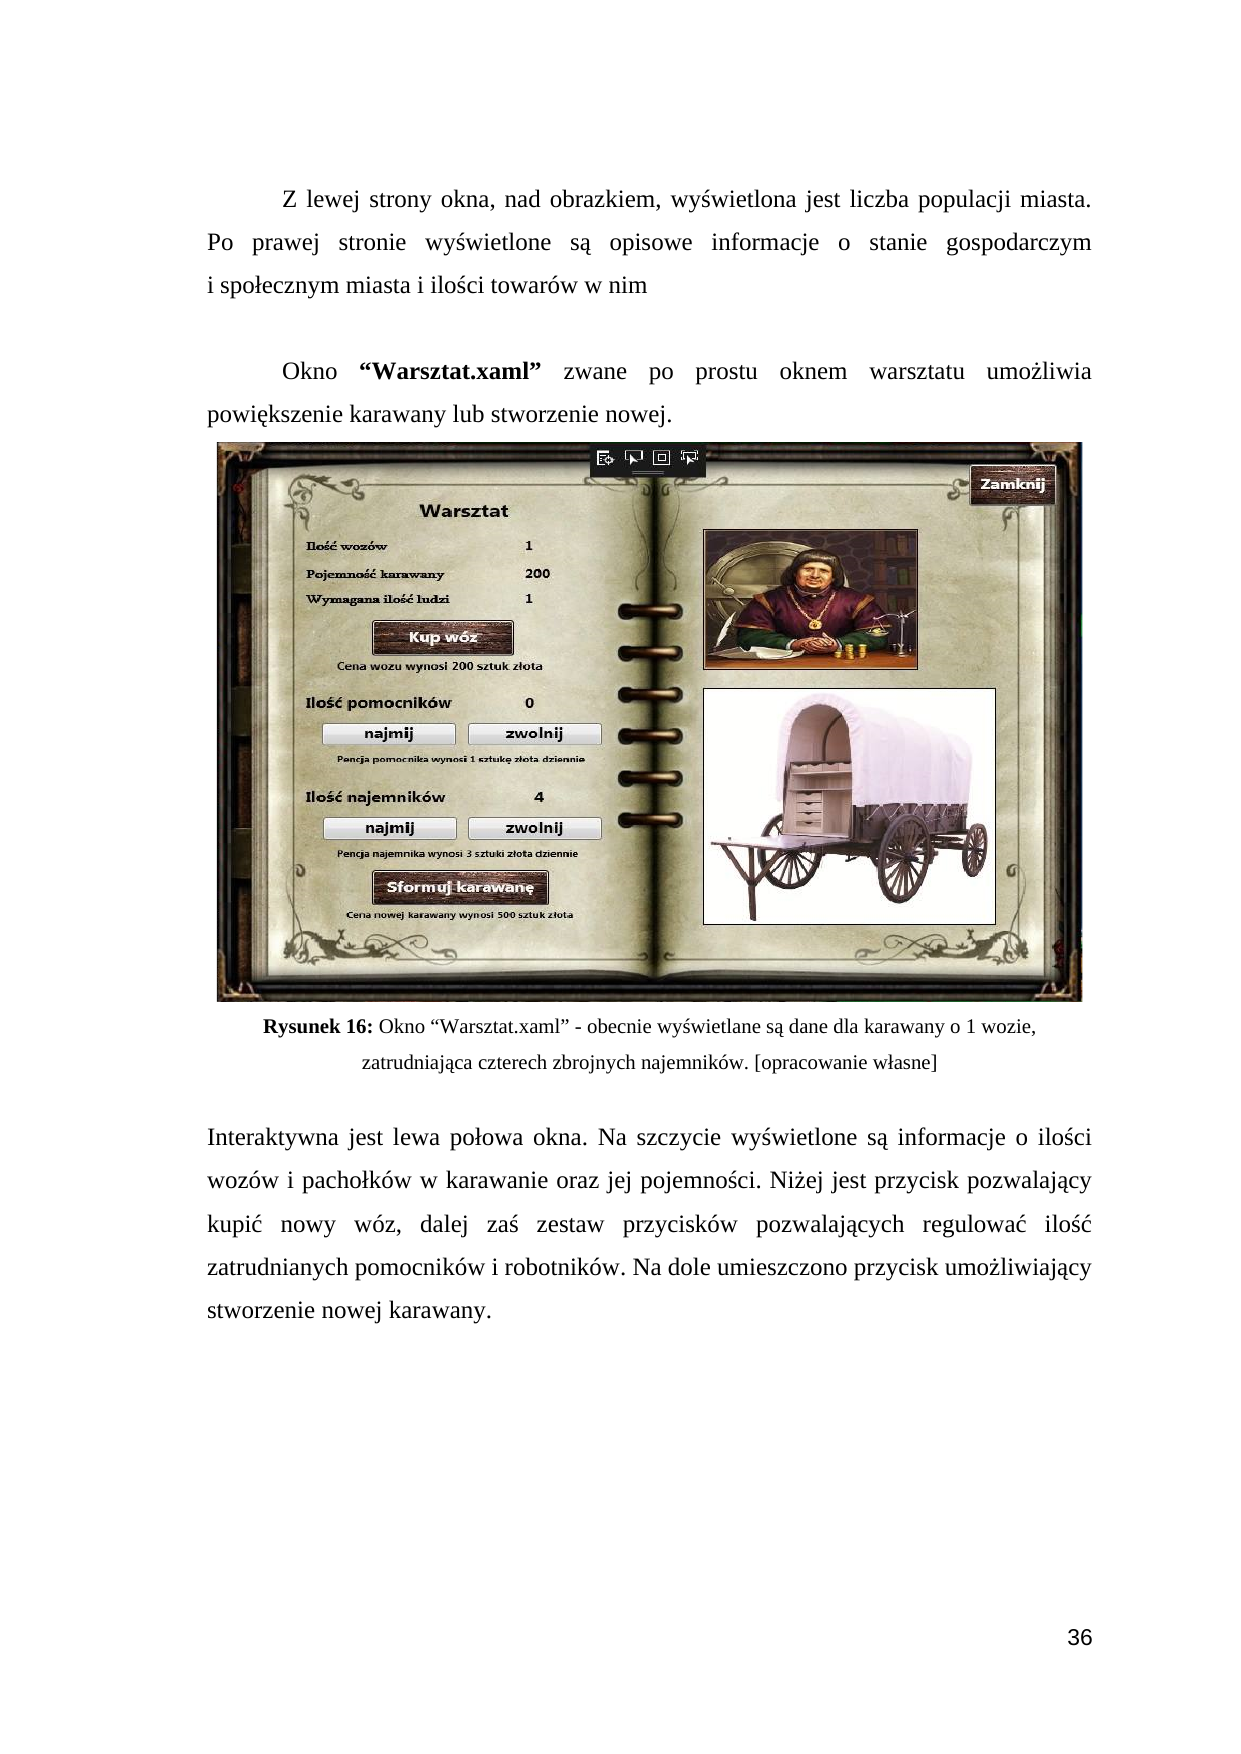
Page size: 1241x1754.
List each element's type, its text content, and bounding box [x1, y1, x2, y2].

text Okno “Warsztat.xaml” zwane po prostu oknem warsztatu umożliwia powiększenie karawany lub stworzenie nowej. [207, 356, 1092, 428]
text Interaktywna jest lewa połowa okna. Na szczycie wyświetlone są informacje o ilości wozów i pachołków w karawanie oraz jej pojemności. Niżej jest przycisk pozwalający kupić nowy wóz, dalej zaś zestaw przycisków pozwalających regulować ilość zatrudnianych pomocników i robotników. Na dole umieszczono przycisk umożliwiający stworzenie nowej karawany. [207, 1122, 1092, 1324]
text Rysunek 16: Okno “Warsztat.xaml” - obecnie wyświetlane są dane dla karawany o 1 wozie, zatrudniająca czterech zbrojnych najemników. [opracowanie własne] [207, 1014, 1092, 1074]
text Z lewej strony okna, nad obrazkiem, wyświetlona jest liczba populacji miasta. Po prawej stronie wyświetlone są opisowe informacje o stanie gospodarczym i społecznym miasta i ilości towarów w nim [207, 184, 1092, 299]
picture [216, 442, 1083, 1002]
